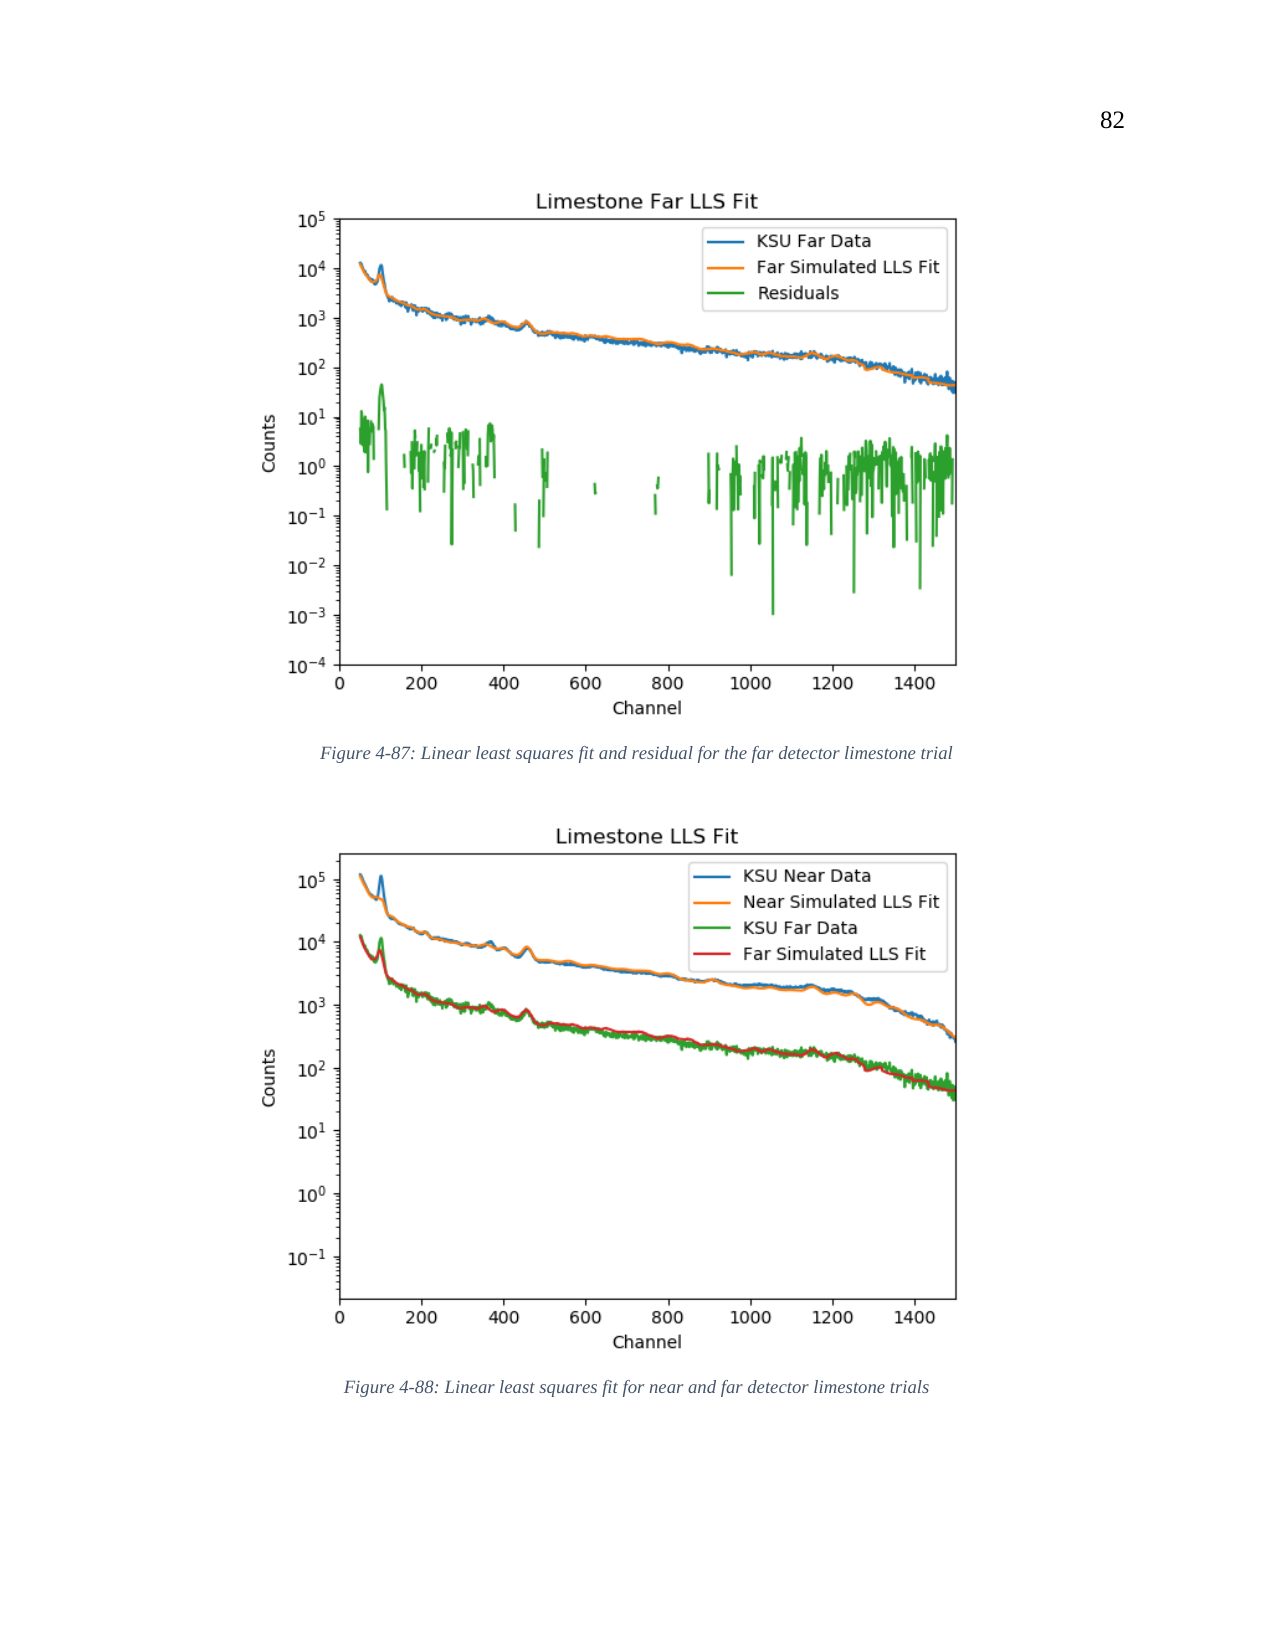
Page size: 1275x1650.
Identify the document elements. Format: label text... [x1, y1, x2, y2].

picture [241, 150, 1034, 728]
text Figure 4-88: Linear least squares fit for near and far detector limestone trials [150, 1376, 1125, 1398]
text Figure 4-87: Linear least squares fit and residual for the far detector limestone trial [150, 742, 1125, 763]
picture [241, 784, 1034, 1362]
